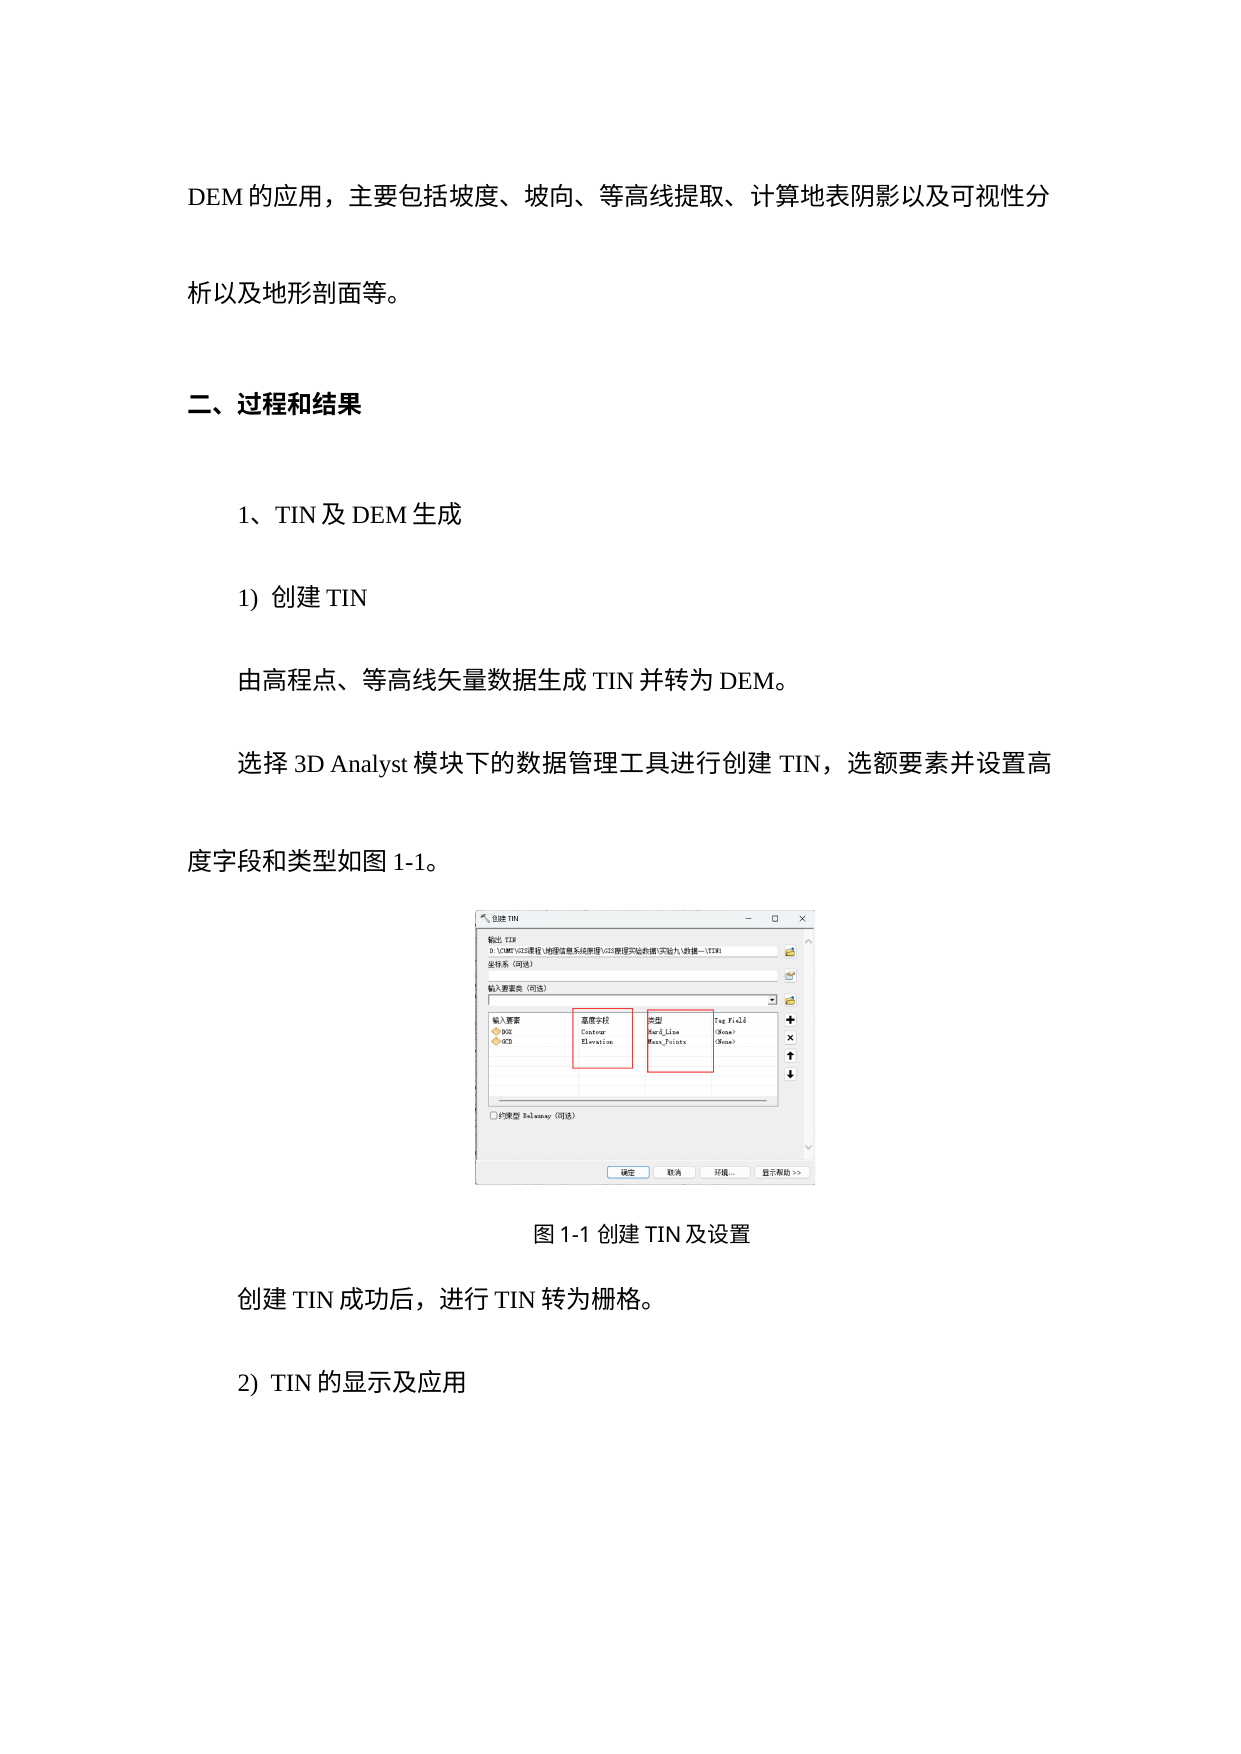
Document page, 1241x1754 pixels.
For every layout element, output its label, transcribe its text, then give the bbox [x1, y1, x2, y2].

text 由高程点、等高线矢量数据生成TIN并转为DEM。 [187, 646, 1053, 711]
text 2) TIN的显示及应用 [187, 1348, 1053, 1413]
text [187, 162, 1053, 324]
subtitle 二、过程和结果 [187, 370, 1053, 435]
text 图1-1 创建TIN及设置 [187, 1217, 1053, 1249]
text 选择3D Analyst模块下的数据管理工具进行创建TIN，选额要素并设置高度字段和类型如图1-1。 [187, 729, 1053, 892]
text 创建TIN成功后，进行TIN转为栅格。 [187, 1265, 1053, 1330]
picture [475, 910, 816, 1185]
text 1、TIN及DEM生成 [187, 480, 1053, 545]
text 1) 创建TIN [187, 563, 1053, 628]
